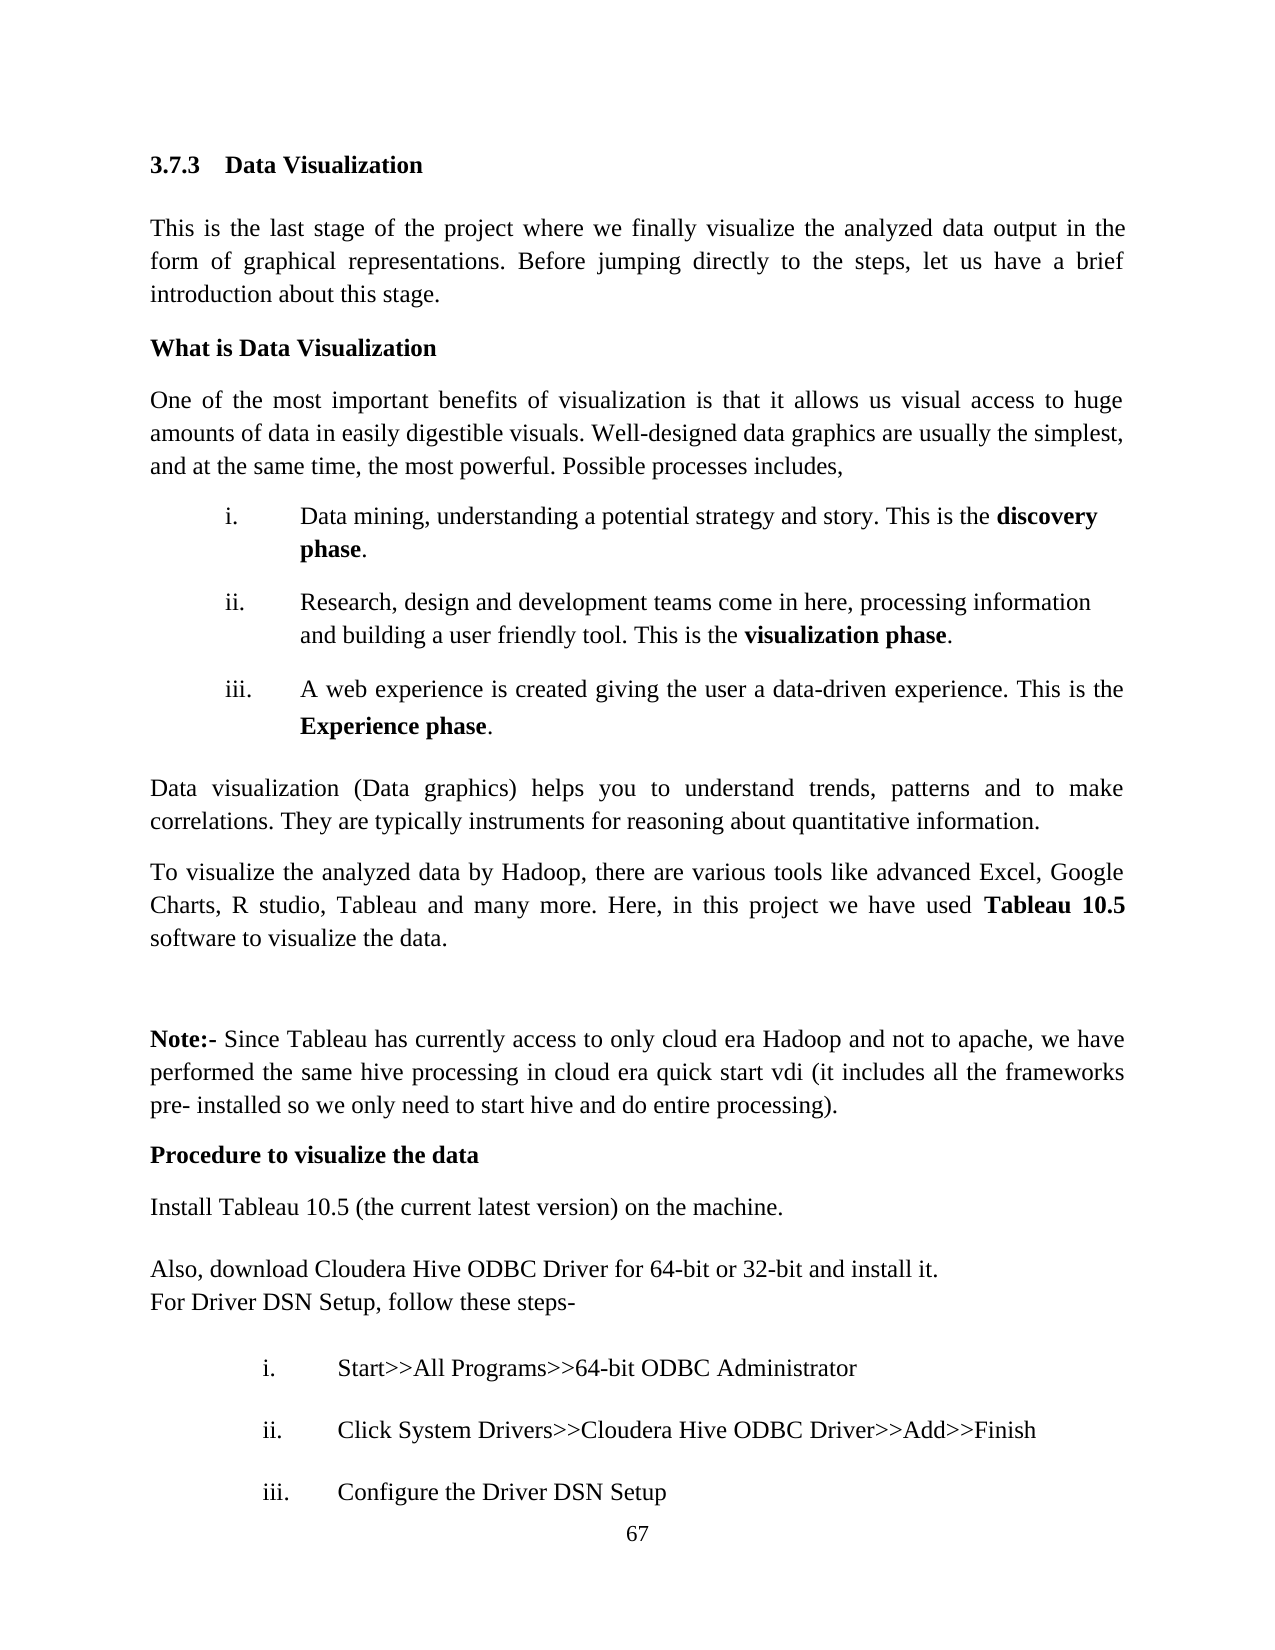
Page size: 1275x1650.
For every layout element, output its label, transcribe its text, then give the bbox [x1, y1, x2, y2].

text Note:- Since Tableau has currently access to only cloud era Hadoop and not to apache, we have performed the same hive processing in cloud era quick start vdi (it includes all the frameworks pre- installed so we only need to start hive and do entire processing). [150, 1024, 1125, 1118]
list A web experience is created giving the user a data-driven experience. This is the [225, 674, 1210, 703]
list Research, design and development teams come in here, processing information and building a user friendly tool. This is the visualization phase. [225, 587, 1125, 649]
subtitle Data Visualization [150, 150, 1210, 179]
list Data mining, understanding a potential strategy and story. This is the discovery phase. [225, 501, 1125, 563]
list Configure the Driver DSN Setup [262, 1477, 1210, 1506]
subtitle What is Data Visualization [150, 333, 1210, 362]
text Data visualization (Data graphics) helps you to understand trends, patterns and to make correlations. They are typically instruments for reasoning about quantitative information. [150, 773, 1125, 835]
text To visualize the analyzed data by Hadoop, there are various tools like advanced Excel, Google Charts, R studio, Tableau and many more. Here, in this project we have used Tableau 10.5 software to visualize the data. [150, 857, 1126, 952]
subtitle Procedure to visualize the data [150, 1140, 1210, 1169]
text Also, download Cloudera Hive ODBC Driver for 64-bit or 32-bit and install it. For Driver DSN Setup, follow these steps- [150, 1254, 941, 1316]
text This is the last stage of the project where we finally visualize the analyzed data output in the form of graphical representations. Before jumping directly to the steps, let us have a brief introduction about this stage. [150, 213, 1125, 308]
list Start>>All Programs>>64-bit ODBC Administrator [262, 1353, 1210, 1382]
list Click System Drivers>>Cloudera Hive ODBC Driver>>Add>>Finish [262, 1415, 1210, 1444]
text Install Tableau 10.5 (the current latest version) on the machine. [150, 1192, 1210, 1221]
text One of the most important benefits of visualization is that it allows us visual access to huge amounts of data in easily digestible visuals. Well-designed data graphics are usually the simplest, and at the same time, the most powerful. Possible processes includes, [150, 385, 1124, 480]
subtitle Experience phase. [300, 711, 1210, 740]
